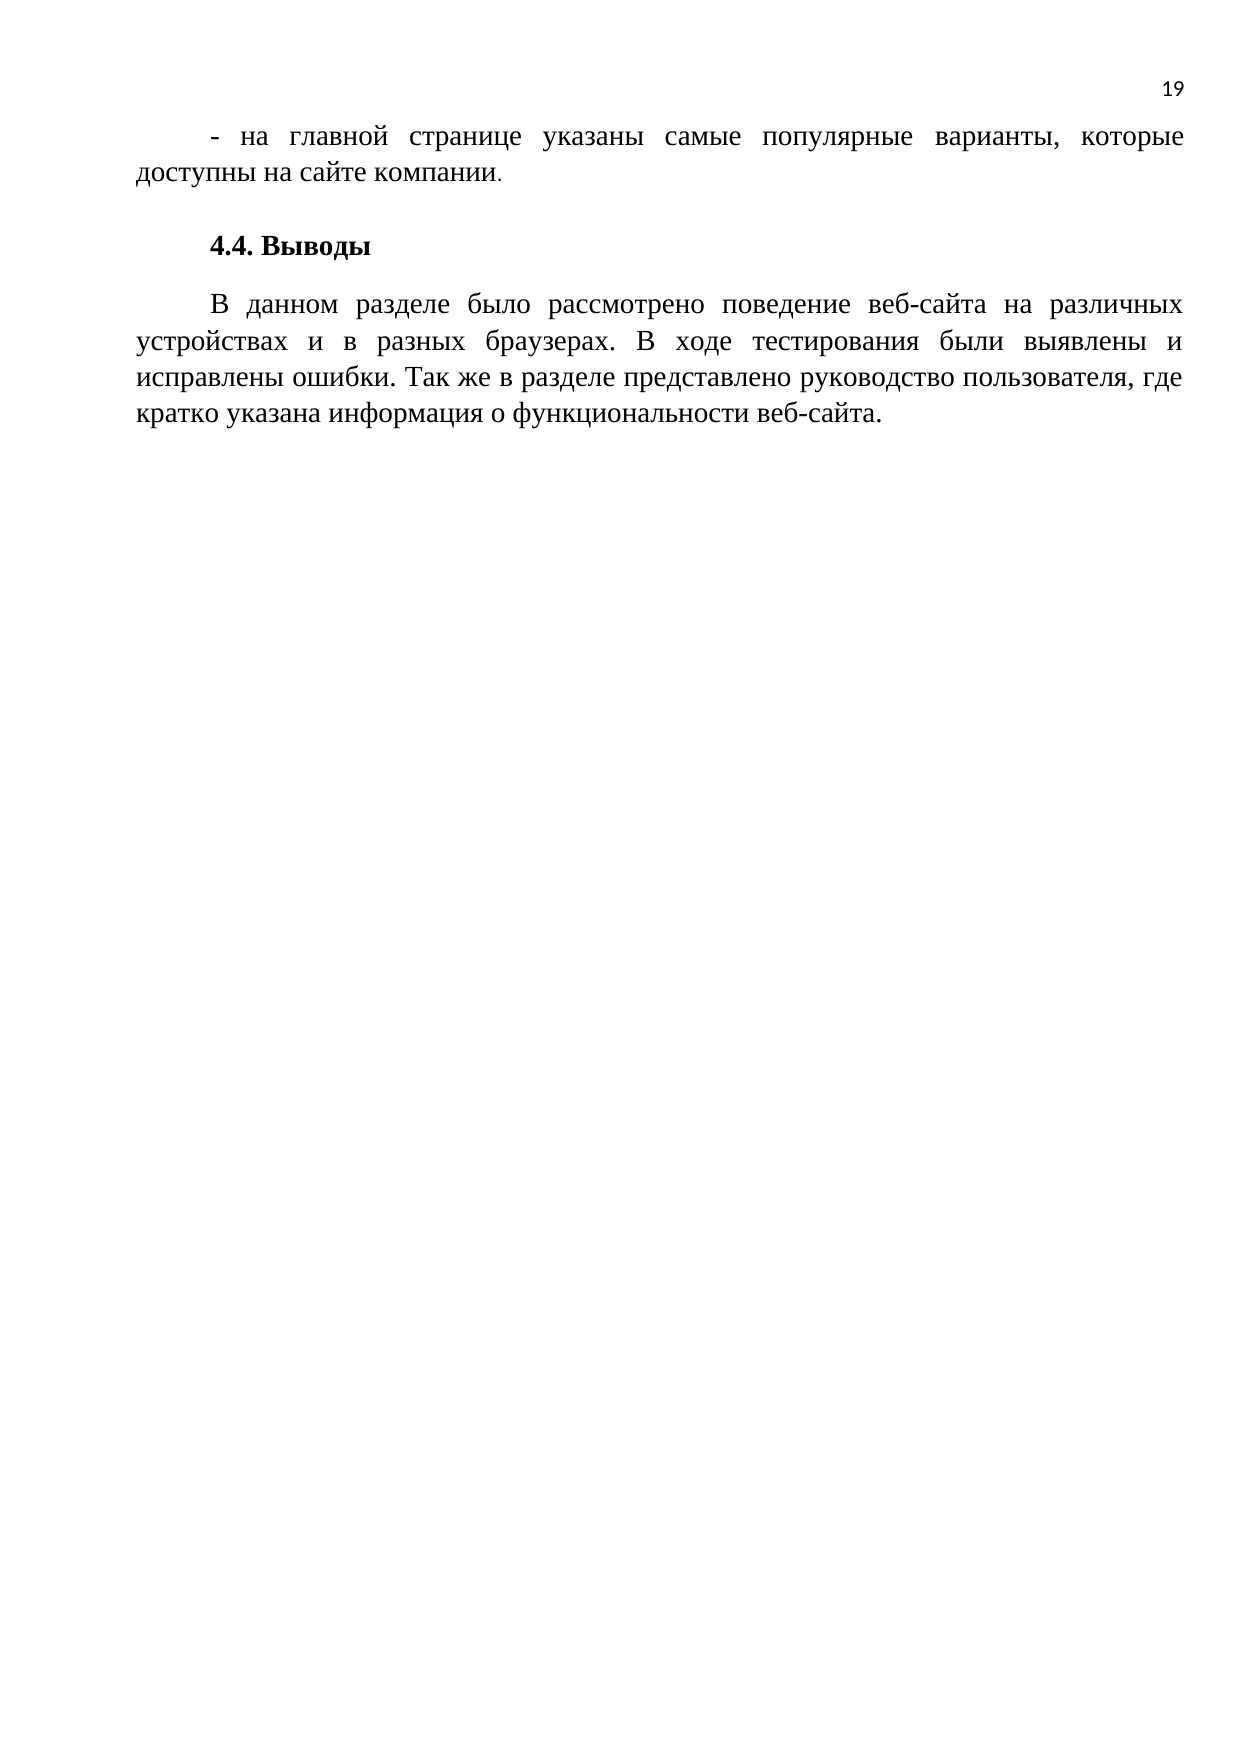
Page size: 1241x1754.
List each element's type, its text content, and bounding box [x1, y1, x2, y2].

text В данном разделе было рассмотрено поведение веб-сайта на различных устройствах и в разных браузерах. В ходе тестирования были выявлены и исправлены ошибки. Так же в разделе представлено руководство пользователя, где кратко указана информация о функциональности веб-сайта. [136, 286, 1184, 428]
text - на главной странице указаны самые популярные варианты, которые доступны на сайте компании. [136, 118, 1184, 188]
subtitle 4.4. Выводы [136, 228, 1184, 261]
